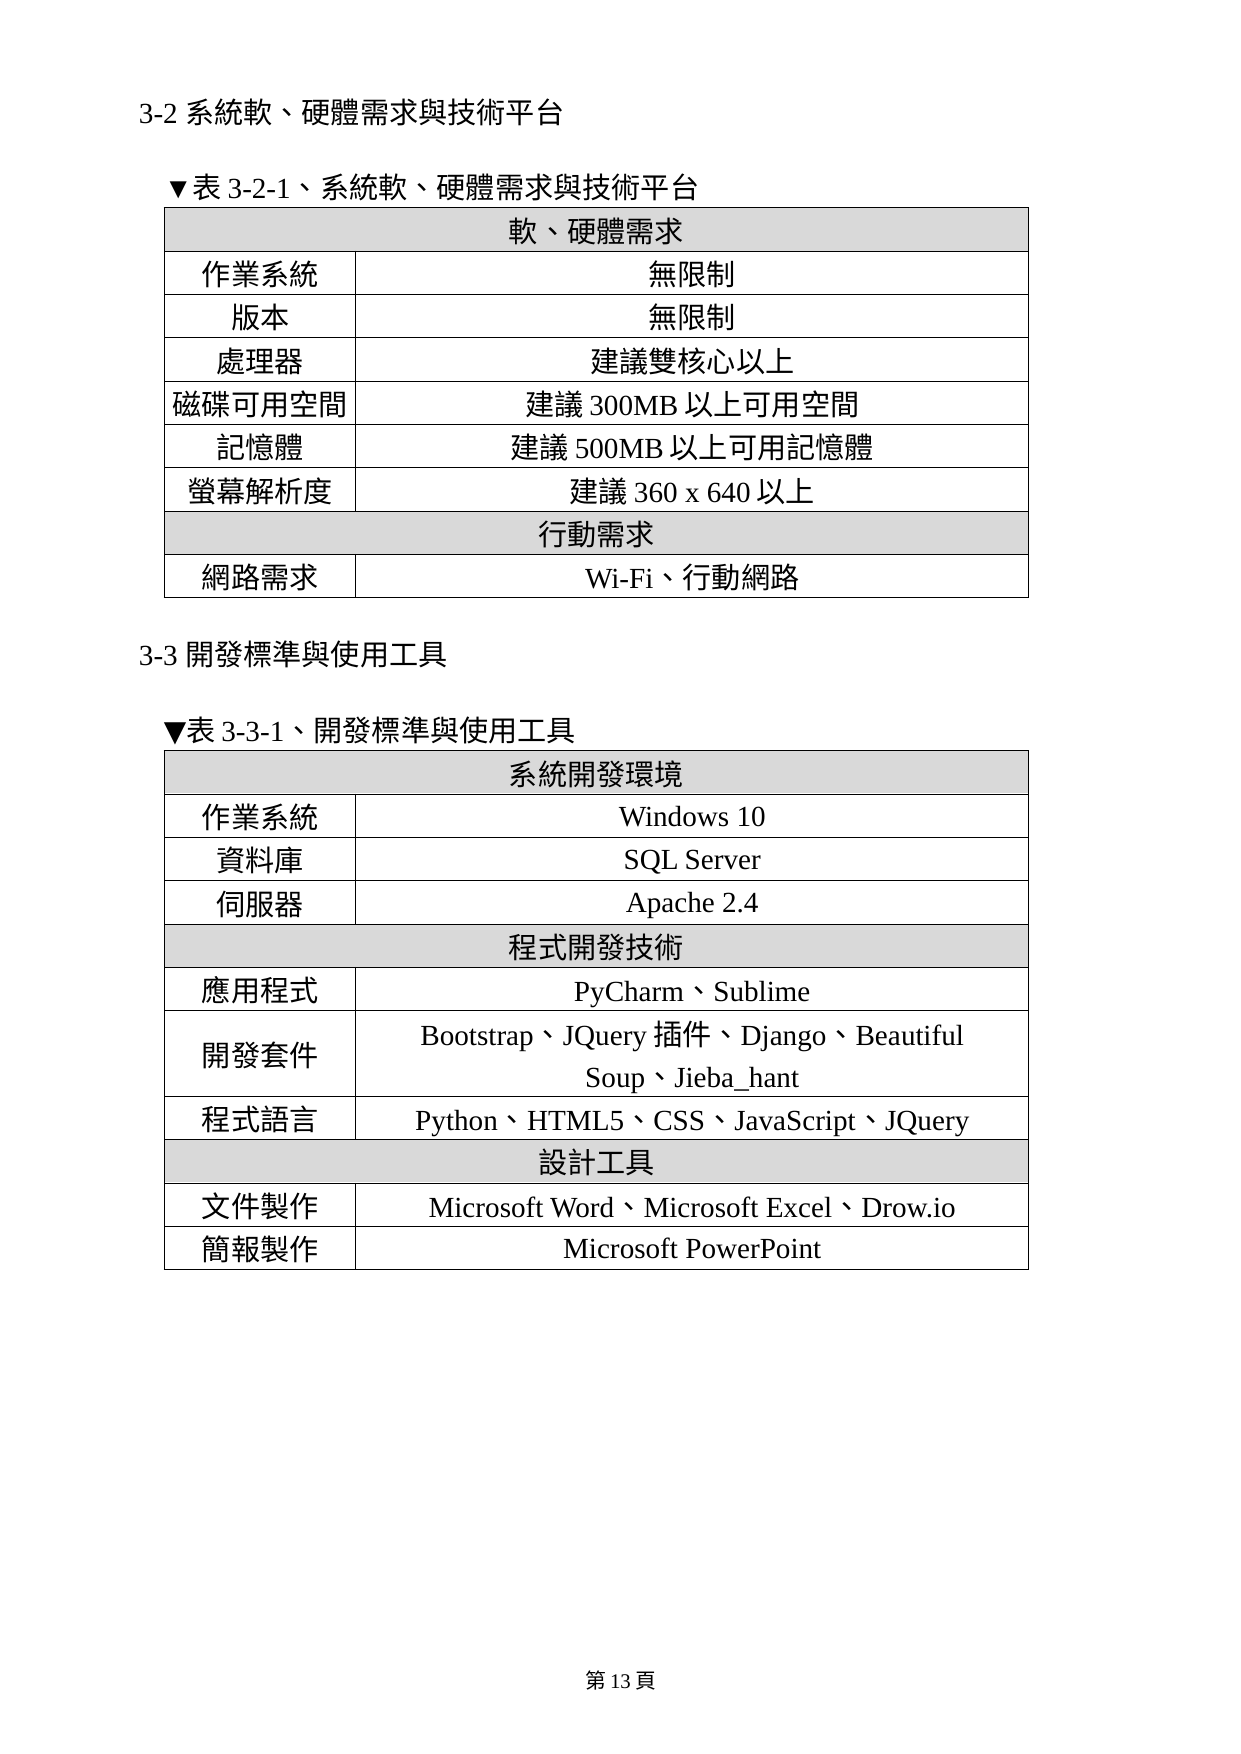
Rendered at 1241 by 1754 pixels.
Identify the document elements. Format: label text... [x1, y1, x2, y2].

table_cell Microsoft Word、Microsoft Excel、Drow.io [356, 1184, 1028, 1226]
text 3-3 開發標準與使用工具 [139, 632, 1127, 674]
table_cell 作業系統 [165, 252, 355, 294]
table_cell Microsoft PowerPoint [356, 1227, 1028, 1269]
table_cell 螢幕解析度 [165, 468, 355, 511]
table_cell PyCharm、Sublime [356, 968, 1028, 1010]
table_cell 處理器 [165, 338, 355, 381]
table_cell 版本 [165, 295, 355, 337]
table_cell 無限制 [356, 252, 1028, 294]
table_cell Bootstrap、JQuery插件、Django、Beautiful Soup、Jieba_hant [356, 1011, 1028, 1096]
table_cell 建議雙核心以上 [356, 338, 1028, 381]
table_cell 建議500MB以上可用記憶體 [356, 425, 1028, 467]
table_cell 設計工具 [165, 1140, 1028, 1182]
table_cell 記憶體 [165, 425, 355, 467]
table_cell 簡報製作 [165, 1227, 355, 1269]
table_cell 建議300MB以上可用空間 [356, 382, 1028, 424]
table_cell Python、HTML5、CSS、JavaScript、JQuery [356, 1097, 1028, 1139]
table_cell 開發套件 [165, 1011, 355, 1096]
table_cell 磁碟可用空間 [165, 382, 355, 424]
table_cell 行動需求 [165, 512, 1028, 554]
table_cell Apache 2.4 [356, 881, 1028, 923]
table_cell 建議360 x 640以上 [356, 468, 1028, 511]
text 3-2 系統軟、硬體需求與技術平台 [139, 89, 1127, 131]
table_header 系統開發環境 [165, 751, 1028, 793]
table_cell 程式開發技術 [165, 925, 1028, 967]
table_cell 文件製作 [165, 1184, 355, 1226]
table_header 軟、硬體需求 [165, 208, 1028, 251]
table_cell 資料庫 [165, 838, 355, 880]
table_cell 無限制 [356, 295, 1028, 337]
table_cell 程式語言 [165, 1097, 355, 1139]
table_cell 應用程式 [165, 968, 355, 1010]
table_cell SQL Server [356, 838, 1028, 880]
table_cell 伺服器 [165, 881, 355, 923]
text ▼表3-2-1、系統軟、硬體需求與技術平台 [164, 165, 1152, 207]
table_cell Windows 10 [356, 795, 1028, 837]
table_cell 網路需求 [165, 555, 355, 597]
table_cell Wi-Fi、行動網路 [356, 555, 1028, 597]
text ▼表3-3-1、開發標準與使用工具 [164, 708, 1152, 750]
table_cell 作業系統 [165, 795, 355, 837]
